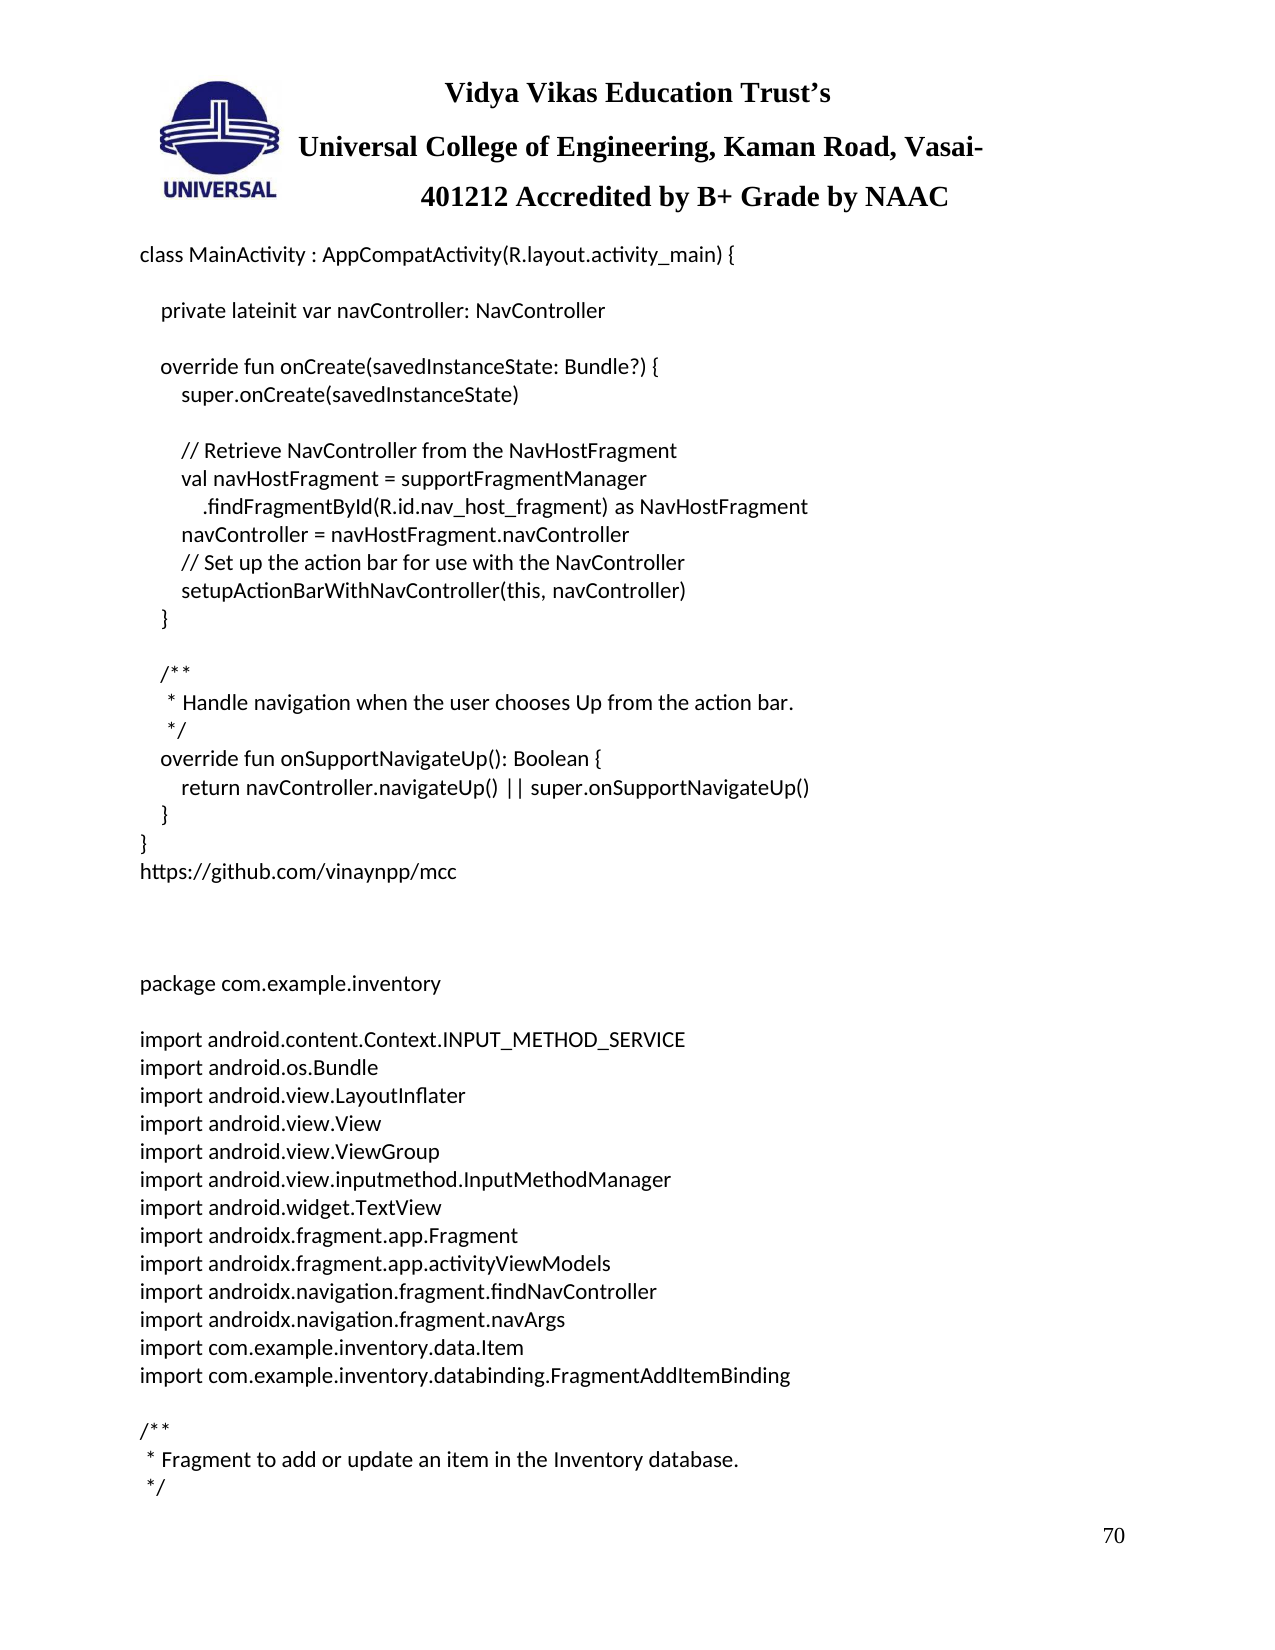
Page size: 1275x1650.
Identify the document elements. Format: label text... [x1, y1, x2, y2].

text */ [145, 1473, 1158, 1501]
text /** [160, 660, 1158, 688]
text override fun onCreate(savedInstanceState: Bundle?) { super.onCreate(savedInstanceState) [160, 352, 662, 408]
text import android.content.Context.INPUT_METHOD_SERVICE import android.os.Bundle [139, 1025, 688, 1081]
text } [161, 801, 1158, 829]
text import androidx.fragment.app.activityViewModels import androidx.navigation.fragment.findNavController import androidx.navigation.fragment.navArgs [139, 1249, 660, 1333]
text /** [139, 1417, 1158, 1445]
text * Handle navigation when the user chooses Up from the action bar. [166, 688, 1158, 716]
text class MainActivity : AppCompatActivity(R.layout.activity_main) { private lateinit var navController: NavController [139, 240, 739, 324]
text import android.view.LayoutInflater import android.view.View [139, 1081, 468, 1137]
text // Retrieve NavController from the NavHostFragment val navHostFragment = supportFragmentManager [181, 436, 680, 492]
text return navController.navigateUp() || super.onSupportNavigateUp() [181, 773, 1158, 801]
text https://github.com/vinaynpp/mcc [139, 857, 1158, 885]
text */ [166, 716, 1158, 744]
text import android.view.inputmethod.InputMethodManager import android.widget.TextView [139, 1165, 674, 1221]
text import com.example.inventory.databinding.FragmentAddItemBinding [139, 1361, 1158, 1389]
text } [161, 604, 1158, 632]
text * Fragment to add or update an item in the Inventory database. [145, 1445, 1158, 1473]
text import android.view.ViewGroup [139, 1137, 1158, 1165]
text override fun onSupportNavigateUp(): Boolean { [160, 744, 1158, 772]
text .findFragmentById(R.id.nav_host_fragment) as NavHostFragment navController = navHostFragment.navController [181, 492, 922, 548]
text // Set up the action bar for use with the NavController setupActionBarWithNavController(this, navController) [181, 548, 688, 604]
text import androidx.fragment.app.Fragment [139, 1221, 1158, 1249]
text import com.example.inventory.data.Item [139, 1333, 1158, 1361]
text } [139, 829, 1158, 857]
picture [159, 75, 285, 200]
text package com.example.inventory [139, 969, 1158, 997]
